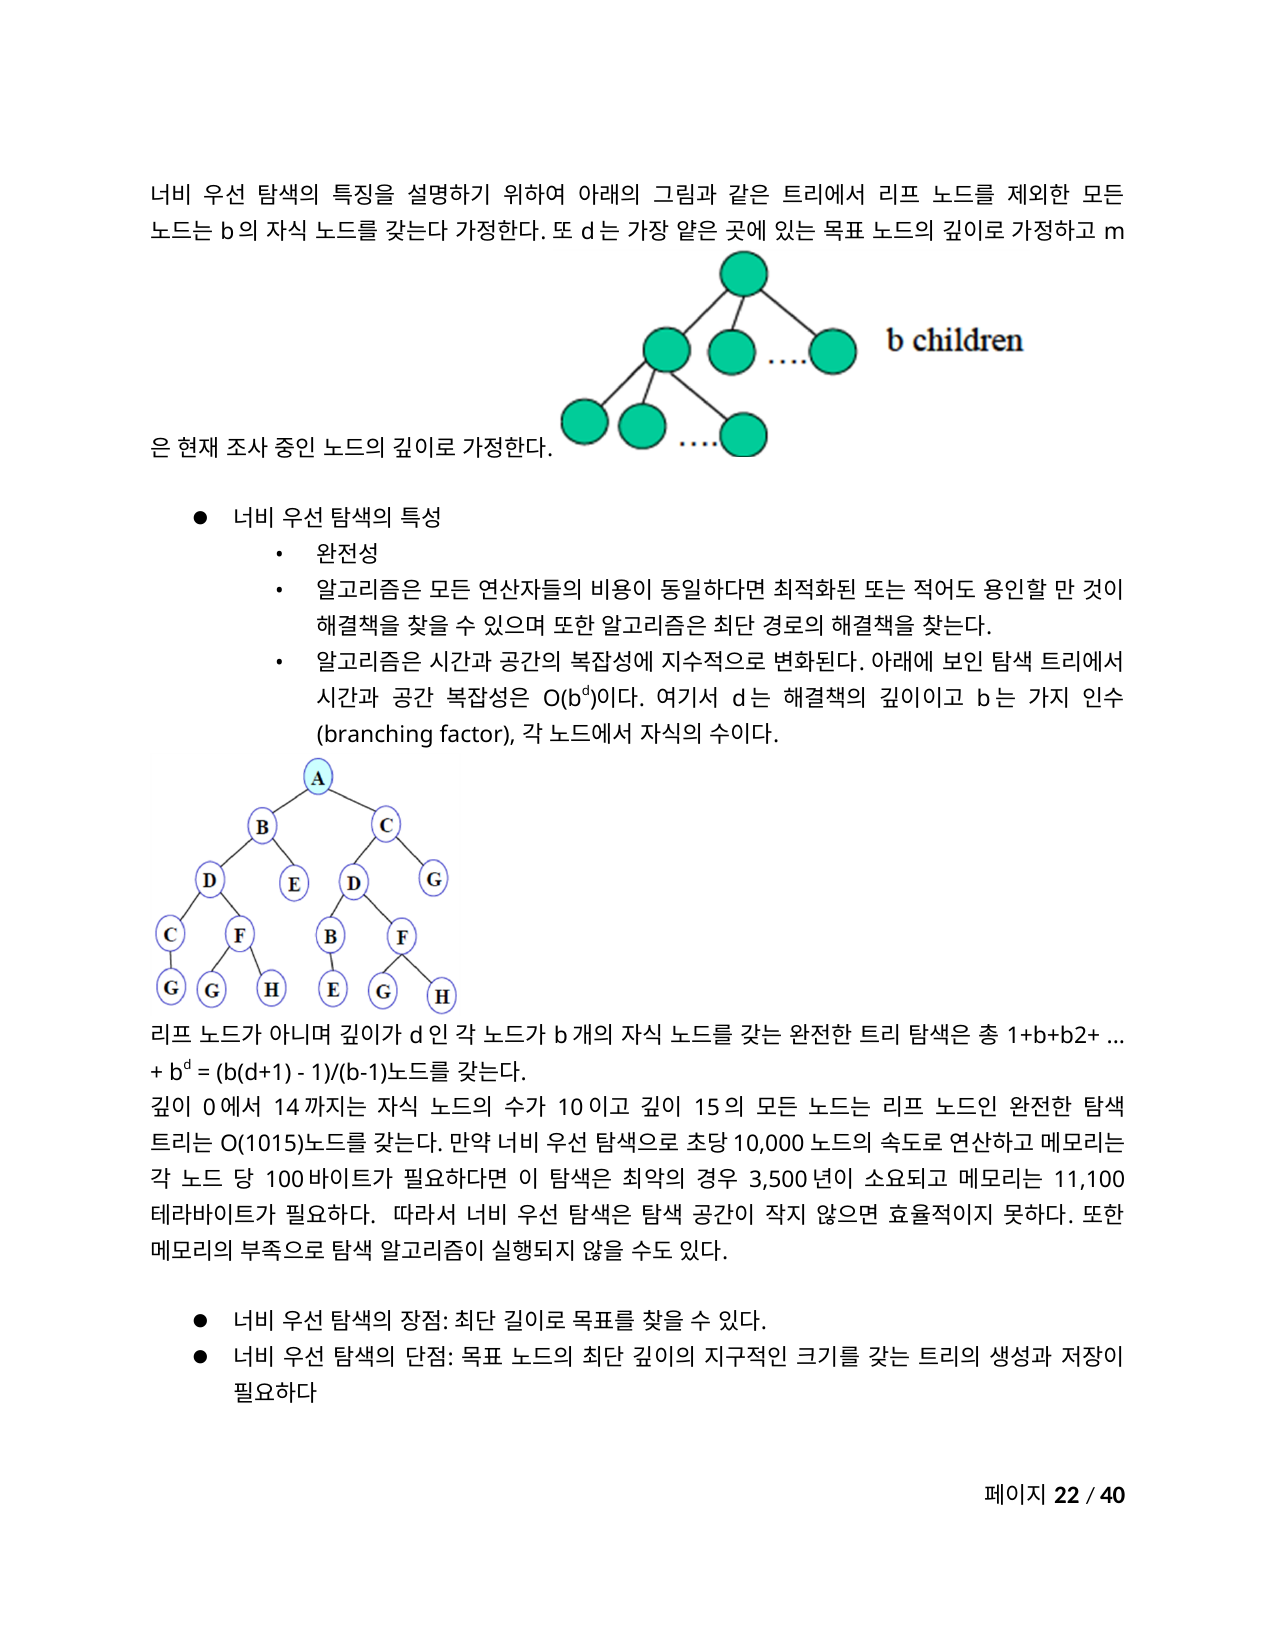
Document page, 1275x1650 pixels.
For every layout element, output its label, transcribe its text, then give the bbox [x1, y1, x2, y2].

list 너비 우선 탐색의 특성 [192, 500, 1125, 533]
list 너비 우선 탐색의 장점: 최단 길이로 목표를 찾을 수 있다. [192, 1303, 1125, 1336]
picture [150, 751, 465, 1016]
list 너비 우선 탐색의 단점: 목표 노드의 최단 깊이의 지구적인 크기를 갖는 트리의 생성과 저장이 필요하다 [192, 1339, 1125, 1408]
text 깊이 0에서 14까지는 자식 노드의 수가 10이고 깊이 15의 모든 노드는 리프 노드인 완전한 탐색 트리는 O(1015)노드를 갖는다. 만약 너비 우선 탐색으로 초당10,000 노드의 속도로 연산하고 메모리는 각 노드 당 100바이트가 필요하다면 이 탐색은 최악의 경우 3,500년이 소요되고 메모리는 11,100 테라바이트가 필요하다. 따라서 너비 우선 탐색은 탐색 공간이 작지 않으면 효율적이지 못하다. 또한 메모리의 부족으로 탐색 알고리즘이 실행되지 않을 수도 있다. [150, 1089, 1125, 1266]
picture [553, 248, 1031, 457]
list 알고리즘은 시간과 공간의 복잡성에 지수적으로 변화된다. 아래에 보인 탐색 트리에서 시간과 공간 복잡성은 O(bd)이다. 여기서 d는 해결책의 깊이이고 b는 가지 인수(branching factor), 각 노드에서 자식의 수이다. [275, 643, 1125, 749]
list 완전성 [275, 536, 1125, 569]
list 알고리즘은 모든 연산자들의 비용이 동일하다면 최적화된 또는 적어도 용인할 만 것이 해결책을 찾을 수 있으며 또한 알고리즘은 최단 경로의 해결책을 찾는다. [275, 572, 1125, 641]
text 리프 노드가 아니며 깊이가 d인 각 노드가 b개의 자식 노드를 갖는 완전한 트리 탐색은 총 1+b+b2+ ... + bd = (b(d+1) - 1)/(b-1)노드를 갖는다. [150, 1017, 1125, 1087]
